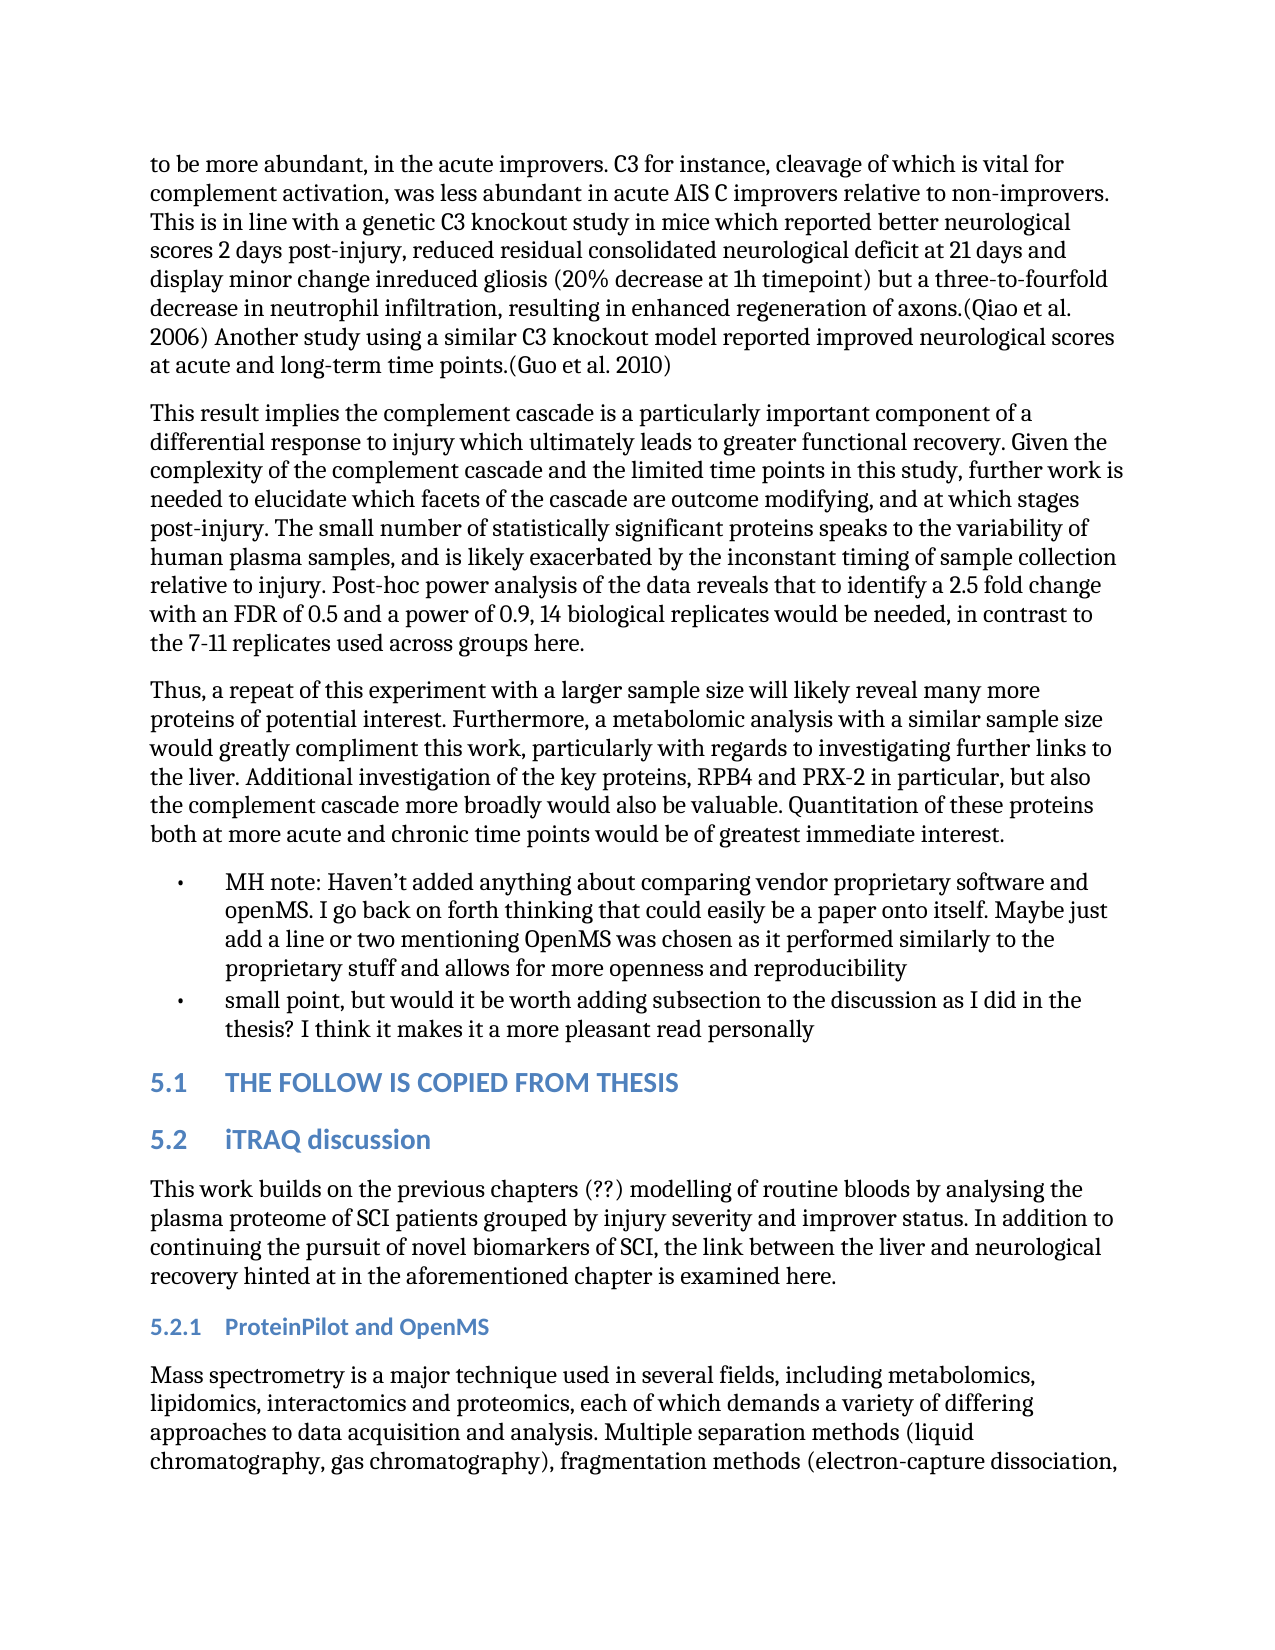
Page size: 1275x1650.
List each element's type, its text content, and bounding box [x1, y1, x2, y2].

text This work builds on the previous chapters (??) modelling of routine bloods by analysing the plasma proteome of SCI patients grouped by injury severity and improver status. In addition to continuing the pursuit of novel biomarkers of SCI, the link between the liver and neurological recovery hinted at in the aforementioned chapter is examined here. [150, 1175, 1125, 1290]
subtitle 5.2 iTRAQ discussion [150, 1121, 1125, 1157]
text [150, 150, 1125, 380]
text This result implies the complement cascade is a particularly important component of a differential response to injury which ultimately leads to greater functional recovery. Given the complexity of the complement cascade and the limited time points in this study, further work is needed to elucidate which facets of the cascade are outcome modifying, and at which stages post-injury. The small number of statistically significant proteins speaks to the variability of human plasma samples, and is likely exacerbated by the inconstant timing of sample collection relative to injury. Post-hoc power analysis of the data reveals that to identify a 2.5 fold change with an FDR of 0.5 and a power of 0.9, 14 biological replicates would be needed, in contrast to the 7-11 replicates used across groups here. [150, 399, 1125, 657]
text Thus, a repeat of this experiment with a larger sample size will likely reveal many more proteins of potential interest. Furthermore, a metabolomic analysis with a similar sample size would greatly compliment this work, particularly with regards to investigating further links to the liver. Additional investigation of the key proteins, RPB4 and PRX-2 in particular, but also the complement cascade more broadly would also be valuable. Quantitation of these proteins both at more acute and chronic time points would be of greatest immediate interest. [150, 676, 1125, 849]
subtitle 5.1 THE FOLLOW IS COPIED FROM THESIS [150, 1064, 1125, 1100]
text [150, 1361, 1125, 1476]
list MH note: Haven’t added anything about comparing vendor proprietary software and openMS. I go back on forth thinking that could easily be a paper onto itself. Maybe just add a line or two mentioning OpenMS was chosen as it performed similarly to the proprietary stuff and allows for more openness and reproducibility [175, 867, 1125, 982]
list small point, but would it be worth adding subsection to the discussion as I did in the thesis? I think it makes it a more pleasant read personally [175, 986, 1125, 1044]
subtitle 5.2.1 ProteinPilot and OpenMS [150, 1311, 1125, 1342]
